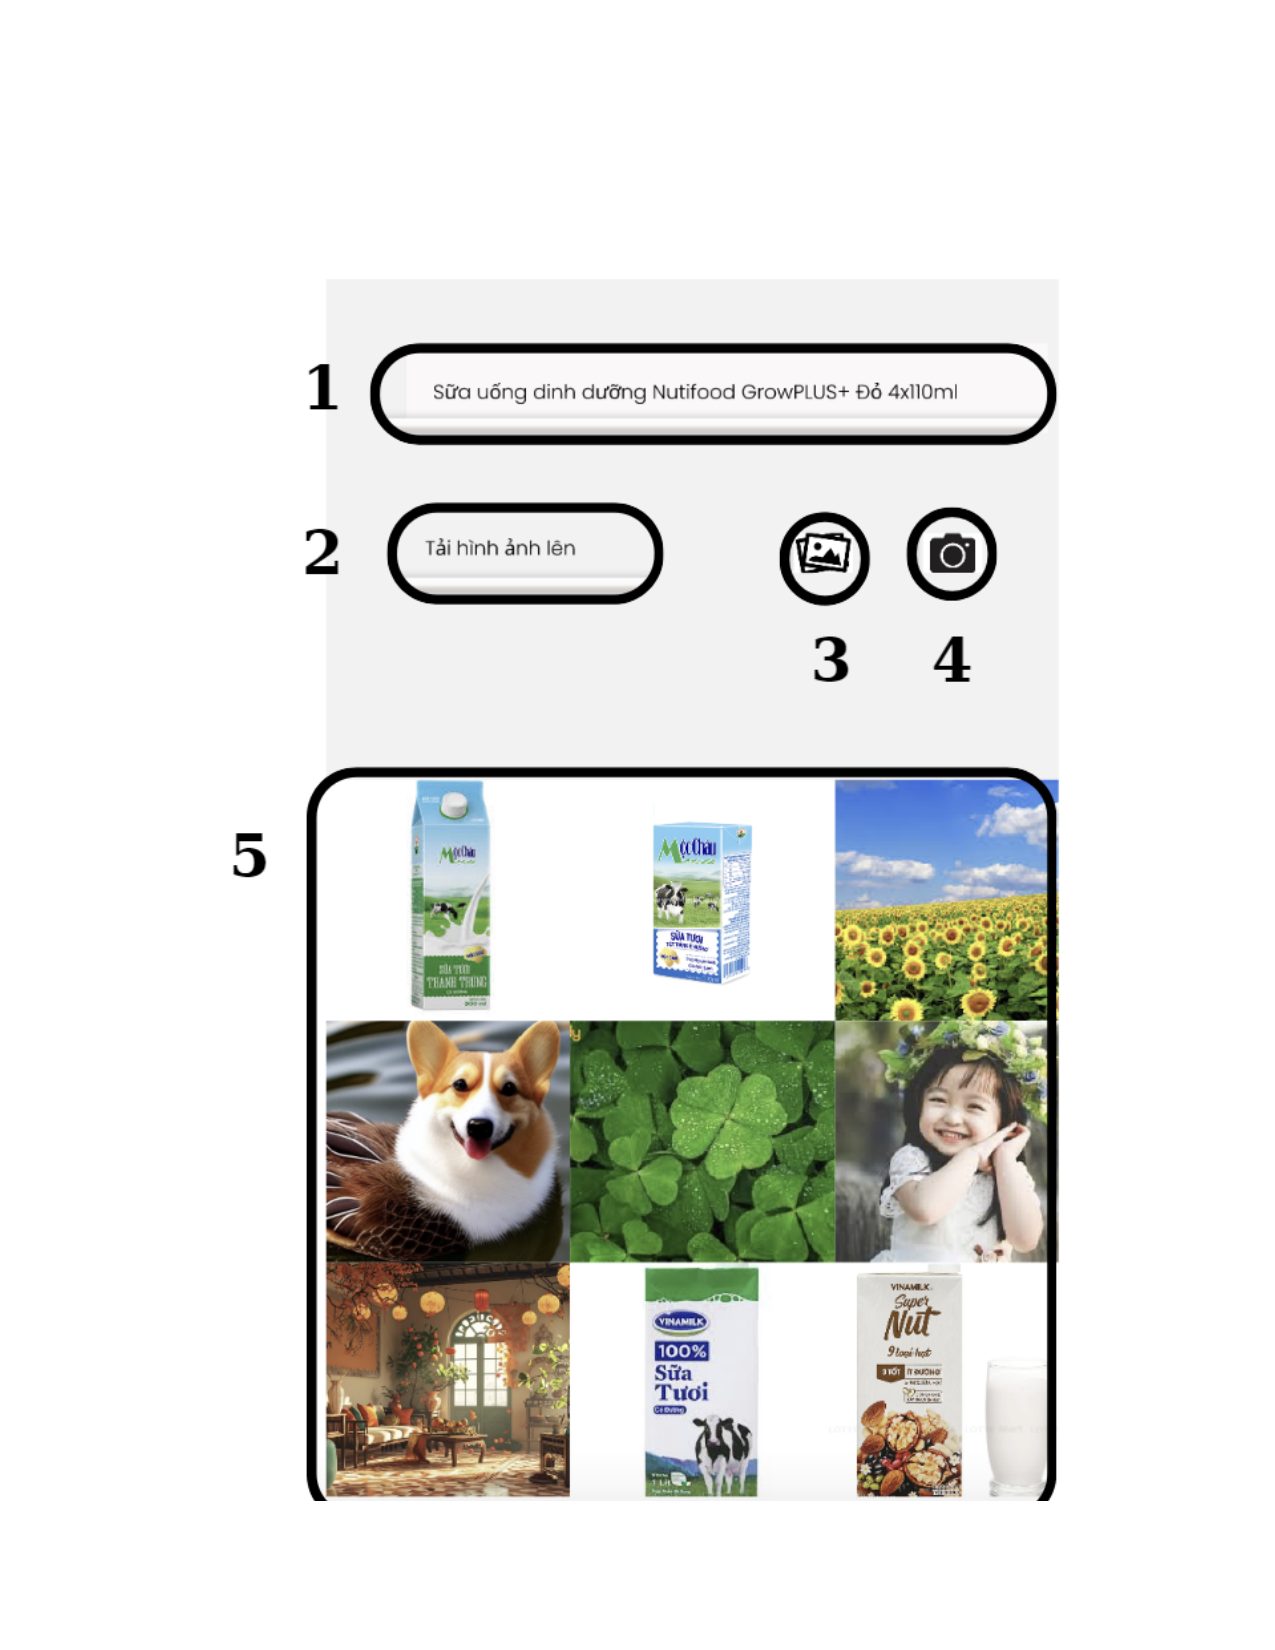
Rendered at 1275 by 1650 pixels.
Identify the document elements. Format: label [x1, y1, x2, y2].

picture [150, 150, 1091, 1501]
